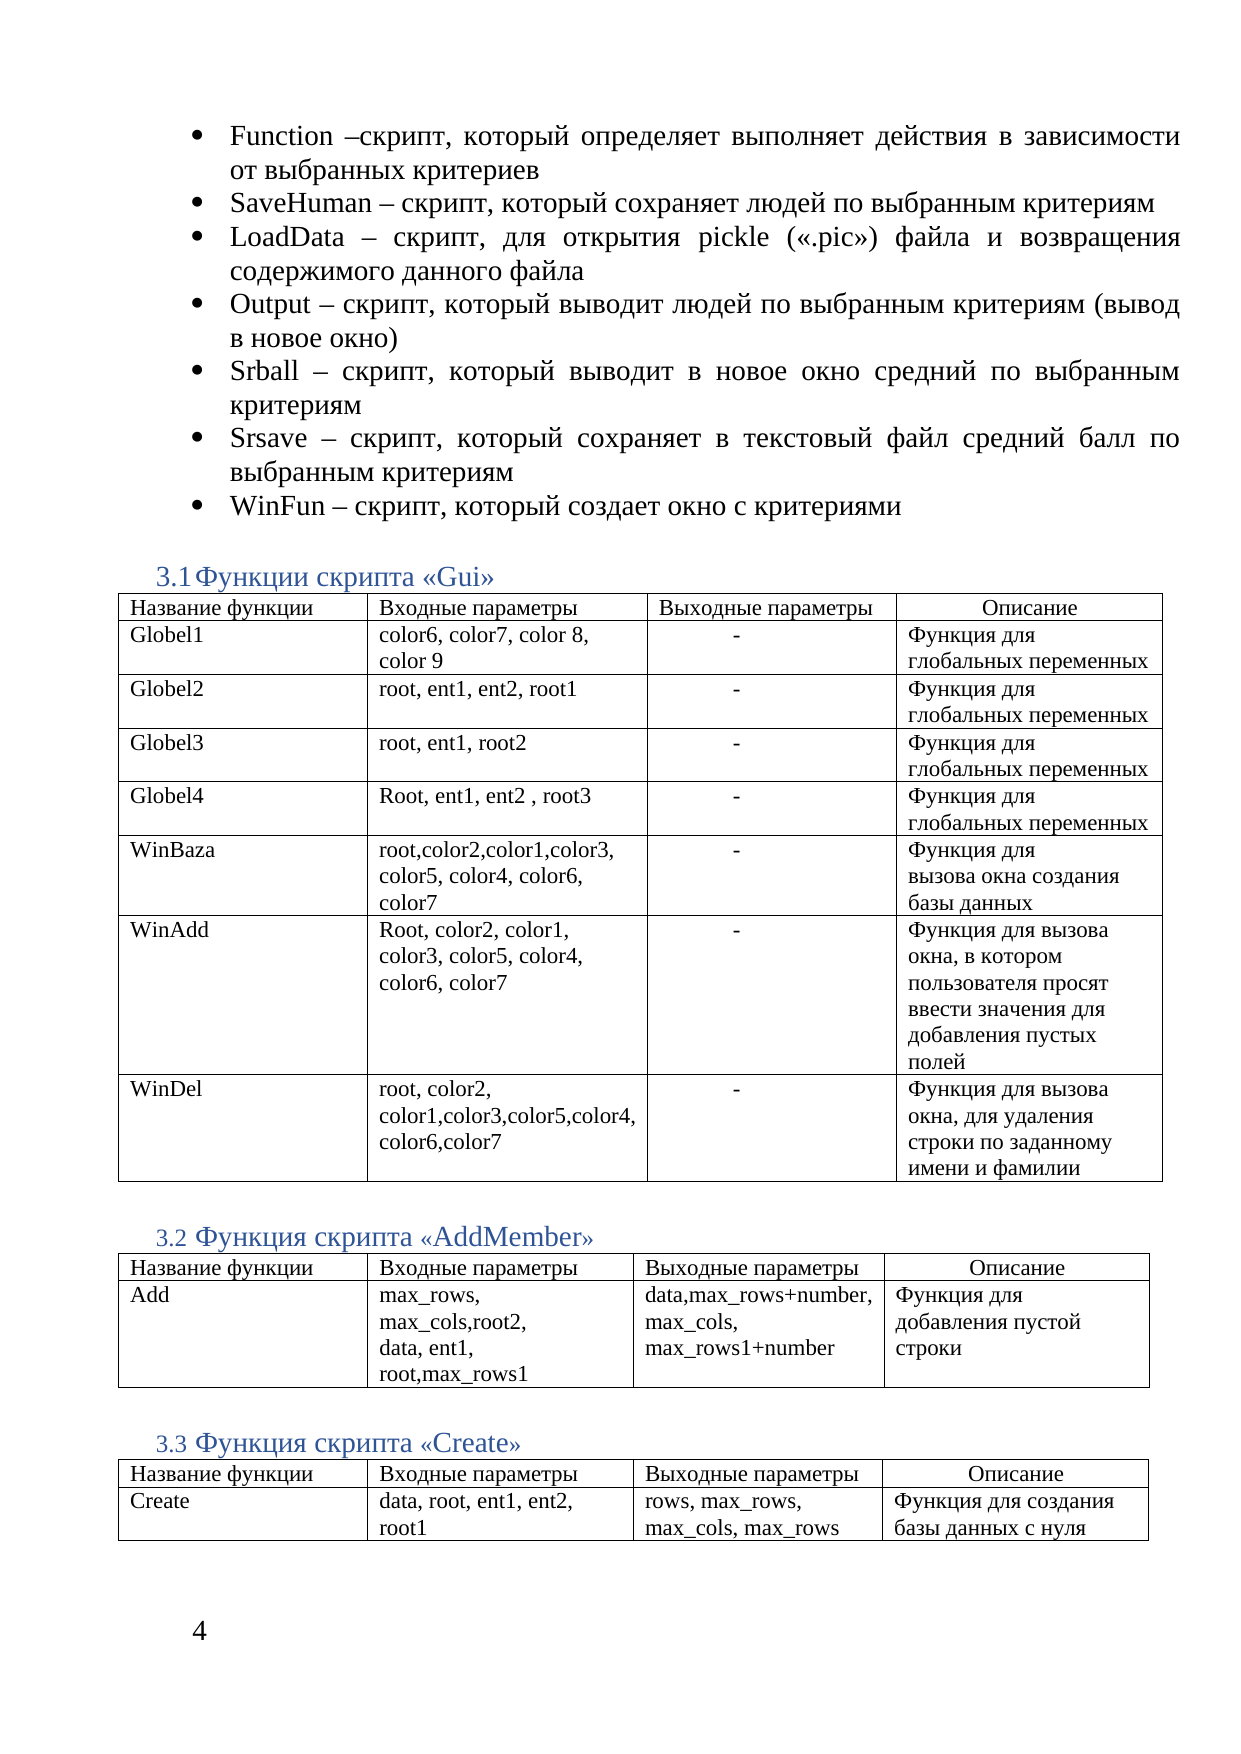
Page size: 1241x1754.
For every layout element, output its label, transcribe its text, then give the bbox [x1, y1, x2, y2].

table_cell Функция для вызова окна, для удаления строки по заданному имени и фамилии [897, 1075, 1162, 1181]
table_header Входные параметры [368, 1254, 633, 1280]
table_cell - [648, 729, 896, 781]
table_cell Create [119, 1488, 367, 1540]
table_header Описание [883, 1460, 1148, 1487]
table_header Выходные параметры [634, 1254, 884, 1280]
table_cell - [648, 621, 896, 674]
table_cell root,color2,color1,color3, color5, color4, color6, color7 [368, 836, 647, 915]
table_cell Функция для глобальных переменных [897, 782, 1162, 835]
table_cell - [648, 836, 896, 915]
table_header Описание [897, 594, 1162, 620]
table_cell - [648, 916, 896, 1074]
table_cell data, root, ent1, ent2, root1 [368, 1488, 633, 1540]
table_cell Функция для глобальных переменных [897, 621, 1162, 674]
table_header Входные параметры [368, 1460, 633, 1487]
table_cell WinBaza [119, 836, 367, 915]
table_cell Root, color2, color1, color3, color5, color4, color6, color7 [368, 916, 647, 1074]
table_cell color6, color7, color 8, color 9 [368, 621, 647, 674]
table_cell Функция для добавления пустой строки [885, 1281, 1149, 1387]
subtitle Функция скрипта «AddMember» [156, 1219, 1181, 1253]
subtitle Функции скрипта «Gui» [156, 559, 1181, 593]
list Output – скрипт, который выводит людей по выбранным критериям (вывод в новое окно) [192, 286, 1181, 353]
table_cell max_rows, max_cols,root2, data, ent1, root,max_rows1 [368, 1281, 633, 1387]
table_cell Add [119, 1281, 367, 1387]
table_cell Функция для вызова окна создания базы данных [897, 836, 1162, 915]
table_header Входные параметры [368, 594, 647, 620]
table_cell Функция для вызова окна, в котором пользователя просят ввести значения для добавления пустых полей [897, 916, 1162, 1074]
table_cell Функция для глобальных переменных [897, 675, 1162, 727]
table_cell data,max_rows+number, max_cols, max_rows1+number [634, 1281, 884, 1387]
table_cell root, ent1, root2 [368, 729, 647, 781]
table_cell Globel4 [119, 782, 367, 835]
list SaveHuman – скрипт, который сохраняет людей по выбранным критериям [192, 185, 1181, 219]
table_header Название функции [119, 1460, 367, 1487]
table_cell - [648, 1075, 896, 1181]
table_header Название функции [119, 1254, 367, 1280]
list Srsave – скрипт, который сохраняет в текстовый файл средний балл по выбранным критериям [192, 421, 1181, 488]
list Function –скрипт, который определяет выполняет действия в зависимости от выбранных критериев [192, 118, 1181, 185]
subtitle Функция скрипта «Create» [156, 1426, 1181, 1459]
table_cell root, ent1, ent2, root1 [368, 675, 647, 727]
table_header Название функции [119, 594, 367, 620]
table_cell Globel3 [119, 729, 367, 781]
table_cell root, color2, color1,color3,color5,color4, color6,color7 [368, 1075, 647, 1181]
table_cell Globel1 [119, 621, 367, 674]
table_cell Root, ent1, ent2 , root3 [368, 782, 647, 835]
table_cell - [648, 782, 896, 835]
table_cell Globel2 [119, 675, 367, 727]
table_cell - [648, 675, 896, 727]
list LoadData – скрипт, для открытия pickle («.pic») файла и возвращения содержимого данного файла [192, 219, 1181, 286]
table_header Выходные параметры [648, 594, 896, 620]
table_cell Функция для глобальных переменных [897, 729, 1162, 781]
list Srball – скрипт, который выводит в новое окно средний по выбранным критериям [192, 353, 1181, 421]
table_cell WinDel [119, 1075, 367, 1181]
table_cell Функция для создания базы данных с нуля [883, 1488, 1148, 1540]
list WinFun – скрипт, который создает окно с критериями [192, 488, 1181, 521]
table_cell rows, max_rows, max_cols, max_rows [634, 1488, 882, 1540]
table_cell WinAdd [119, 916, 367, 1074]
table_header Выходные параметры [634, 1460, 882, 1487]
table_header Описание [885, 1254, 1149, 1280]
